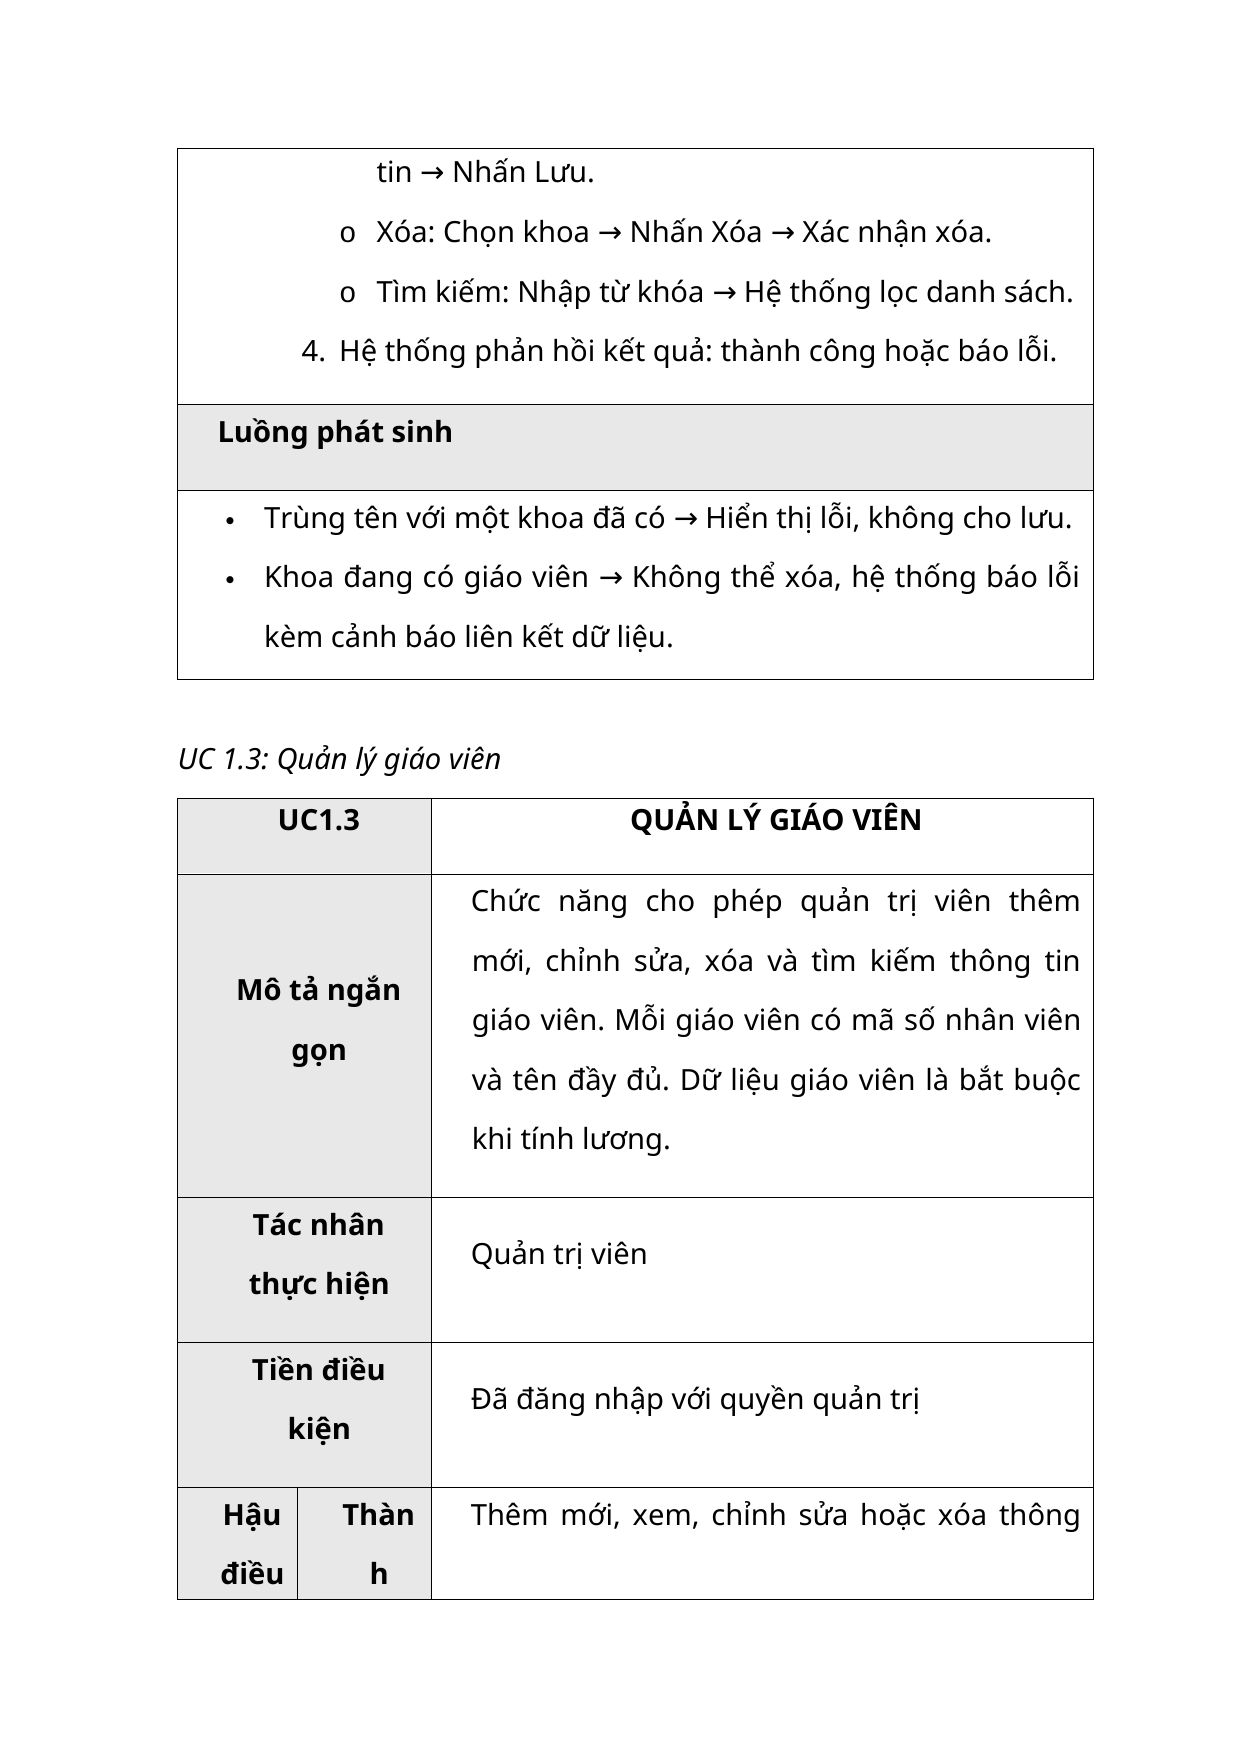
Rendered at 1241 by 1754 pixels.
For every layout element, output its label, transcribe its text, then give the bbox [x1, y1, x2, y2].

table_cell Hậu điều kiện [178, 1488, 297, 1599]
table_cell Luồng phát sinh [178, 405, 1093, 490]
table_cell Đã đăng nhập với quyền quản trị [432, 1343, 1093, 1487]
table_cell Tiền điều kiện [178, 1343, 431, 1487]
table_cell Mô tả ngắn gọn [178, 875, 431, 1197]
table_cell Trùng tên với một khoa đã có → Hiển thị lỗi, không cho lưu. Khoa đang có giáo viên → Không thể xóa, hệ thống báo lỗi kèm cảnh báo liên kết dữ liệu. [178, 491, 1093, 678]
table_cell Quản trị viên [432, 1198, 1093, 1342]
table_header QUẢN LÝ GIÁO VIÊN [432, 799, 1093, 873]
table_cell Chức năng cho phép quản trị viên thêm mới, chỉnh sửa, xóa và tìm kiếm thông tin giáo viên. Mỗi giáo viên có mã số nhân viên và tên đầy đủ. Dữ liệu giáo viên là bắt buộc khi tính lương. [432, 875, 1093, 1197]
table_cell Tác nhân thực hiện [178, 1198, 431, 1342]
table_cell Thành công [298, 1488, 431, 1599]
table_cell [178, 149, 1093, 404]
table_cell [432, 1488, 1093, 1599]
table_header UC1.3 [178, 799, 431, 873]
text UC 1.3: Quản lý giáo viên [177, 738, 1092, 778]
